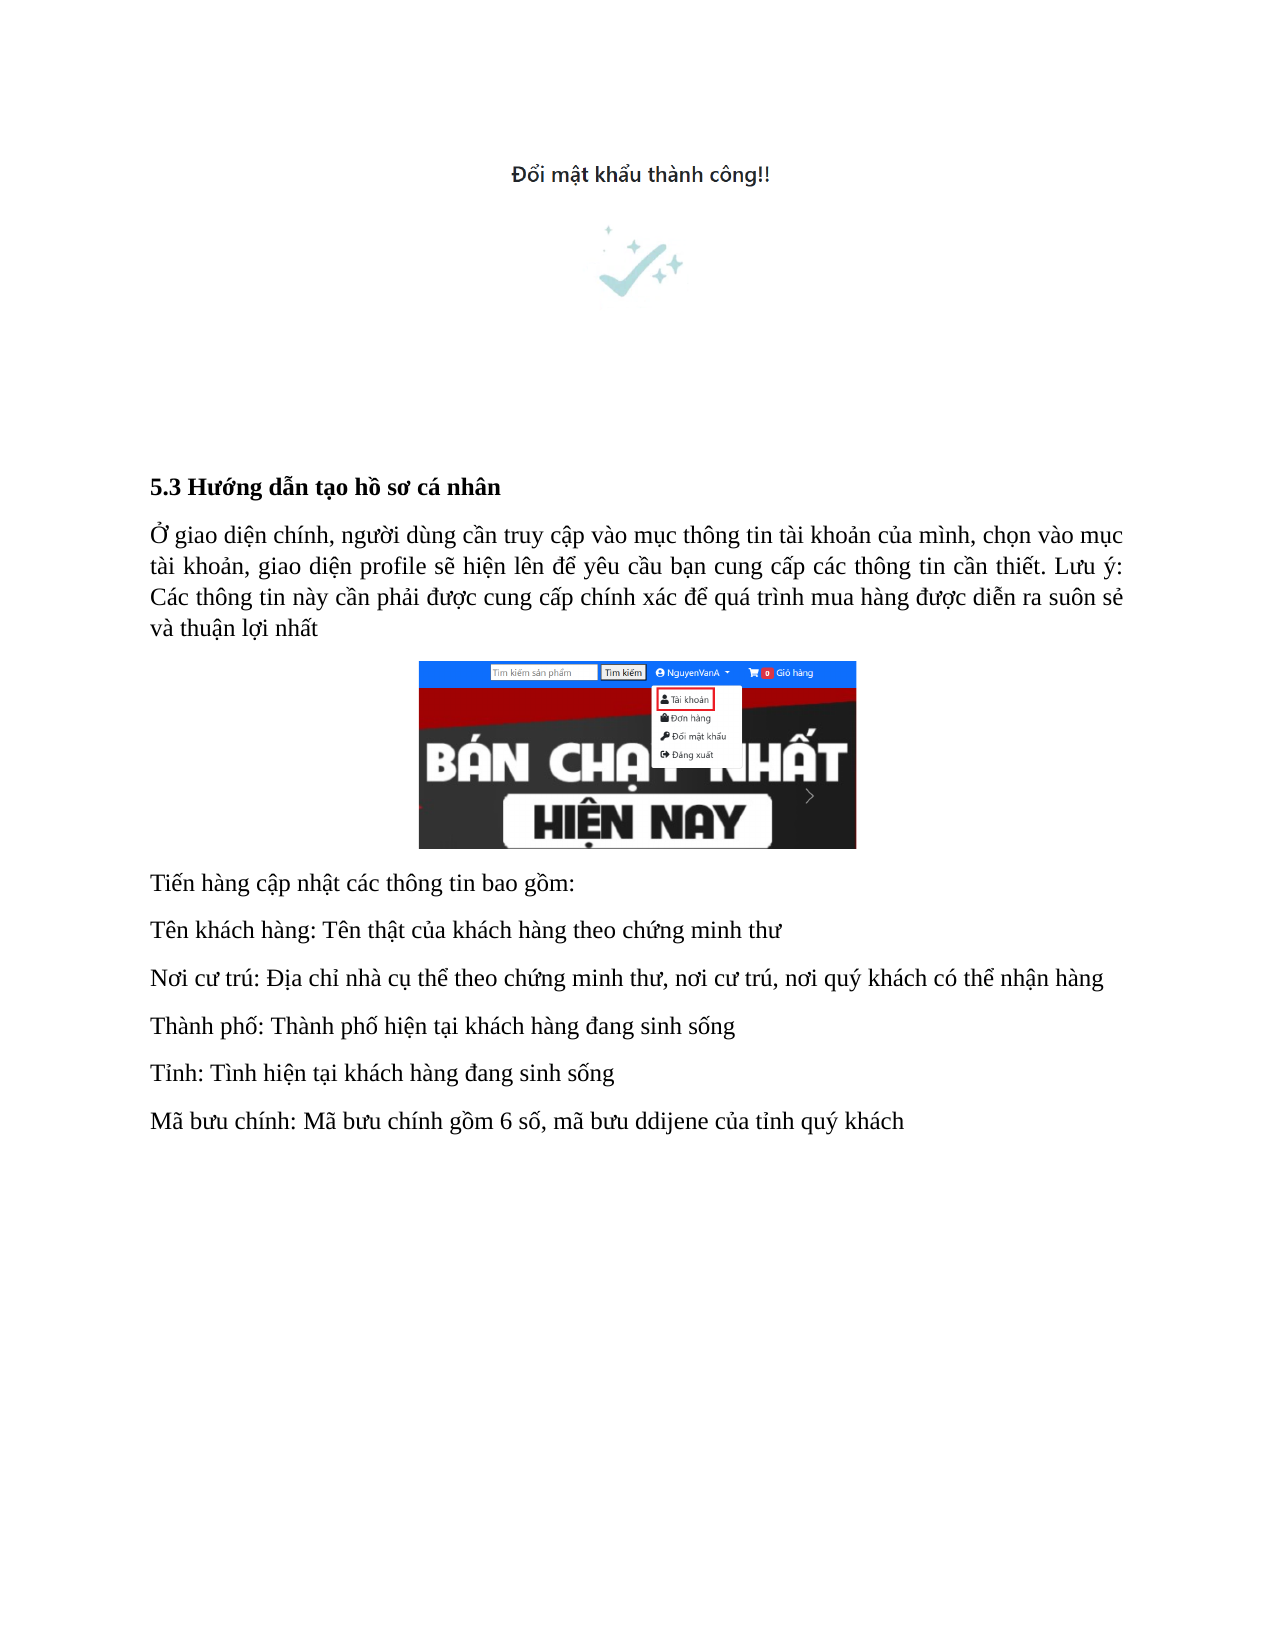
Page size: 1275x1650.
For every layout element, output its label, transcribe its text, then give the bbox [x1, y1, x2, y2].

text Tiến hàng cập nhật các thông tin bao gồm: [150, 868, 1125, 896]
text 5.3 Hướng dẫn tạo hồ sơ cá nhân [150, 472, 1125, 501]
text Thành phố: Thành phố hiện tại khách hàng đang sinh sống [150, 1011, 1125, 1039]
text Mã bưu chính: Mã bưu chính gồm 6 số, mã bưu ddijene của tỉnh quý khách [150, 1106, 1125, 1135]
picture [496, 150, 779, 311]
text Ở giao diện chính, người dùng cần truy cập vào mục thông tin tài khoản của mình, chọn vào mục tài khoản, giao diện profile sẽ hiện lên để yêu cầu bạn cung cấp các thông tin cần thiết. Lưu ý: Các thông tin này cần phải được cung cấp chính xác để quá trình mua hàng được diễn ra suôn sẻ và thuận lợi nhất [150, 520, 1125, 642]
text Tên khách hàng: Tên thật của khách hàng theo chứng minh thư [150, 915, 1125, 944]
picture [418, 661, 857, 849]
text Tỉnh: Tình hiện tại khách hàng đang sinh sống [150, 1058, 1125, 1087]
text Nơi cư trú: Địa chỉ nhà cụ thể theo chứng minh thư, nơi cư trú, nơi quý khách có thể nhận hàng [150, 963, 1125, 992]
